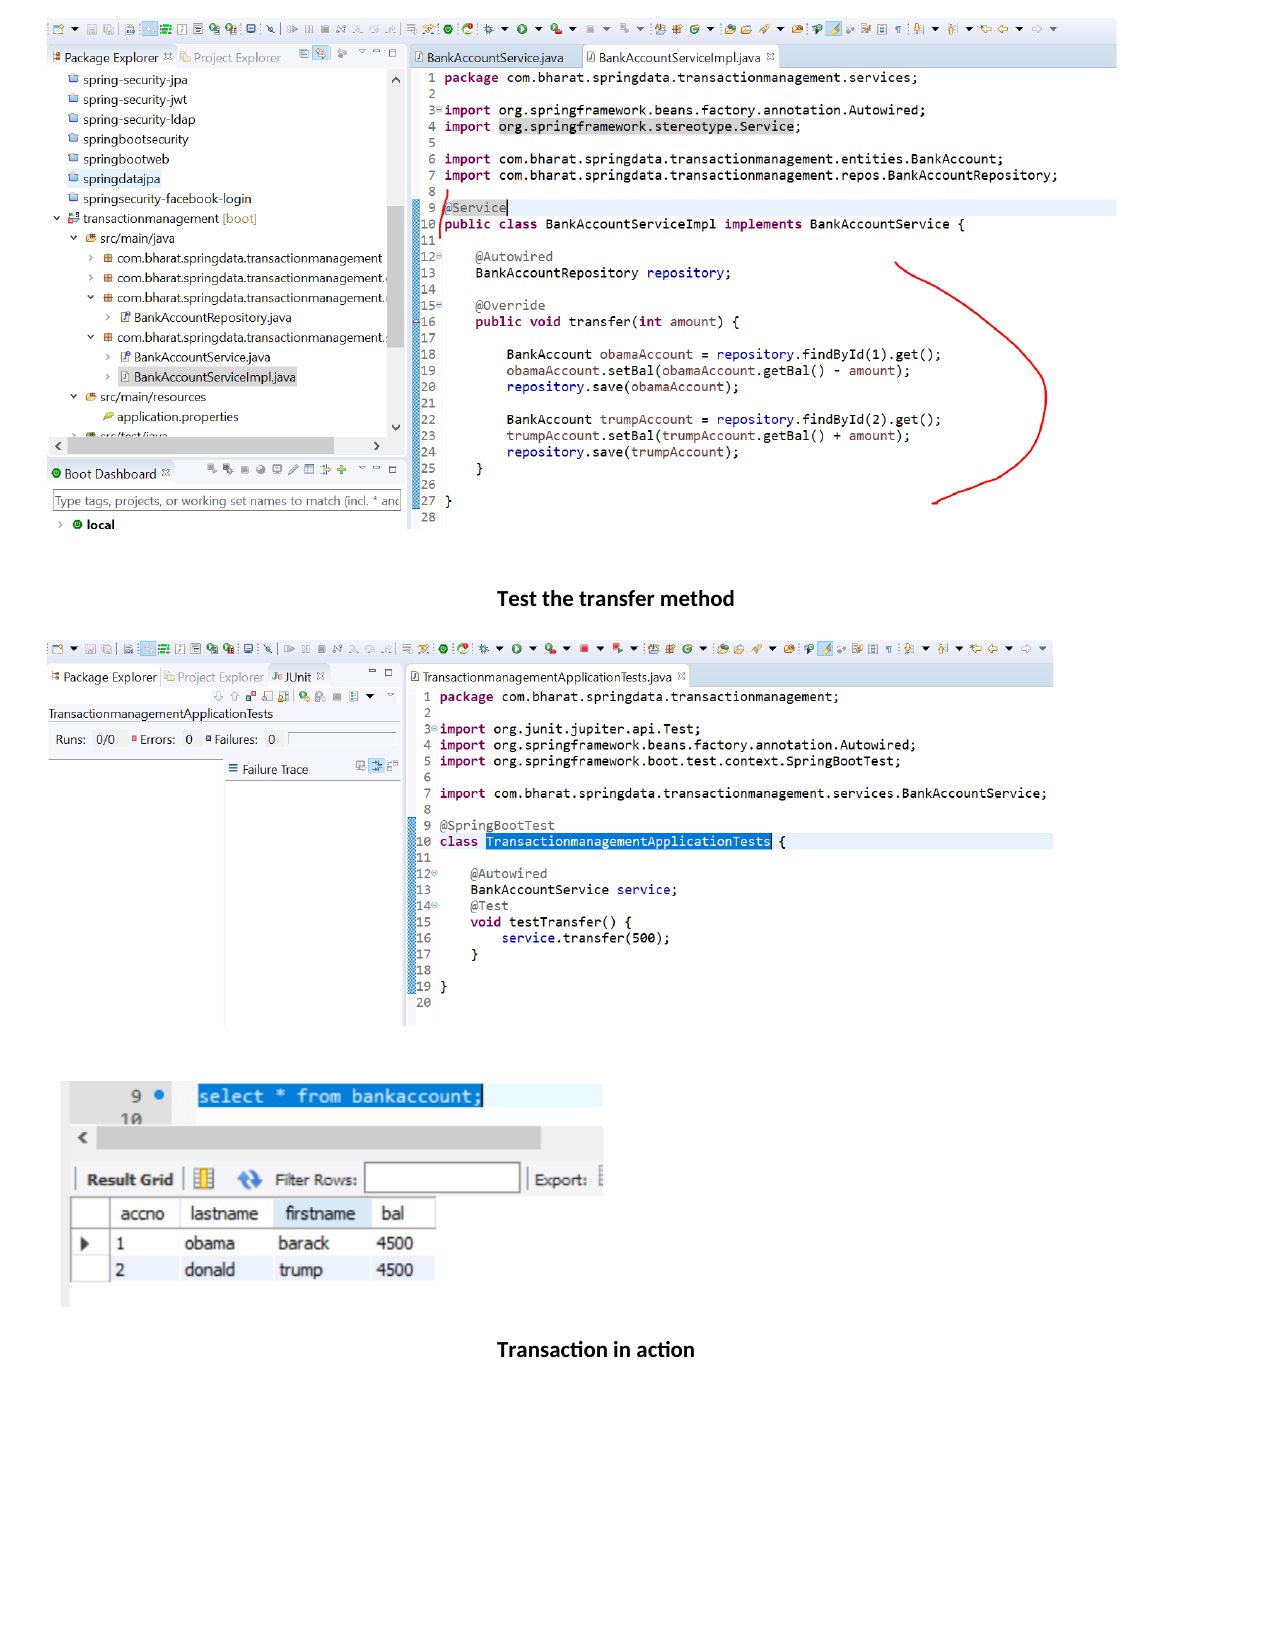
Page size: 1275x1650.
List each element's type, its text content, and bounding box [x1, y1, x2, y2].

picture [46, 640, 1054, 1026]
text Transaction in action [497, 1335, 1237, 1363]
picture [46, 18, 1117, 529]
text Test the transfer method [497, 584, 1237, 612]
picture [46, 1081, 604, 1307]
